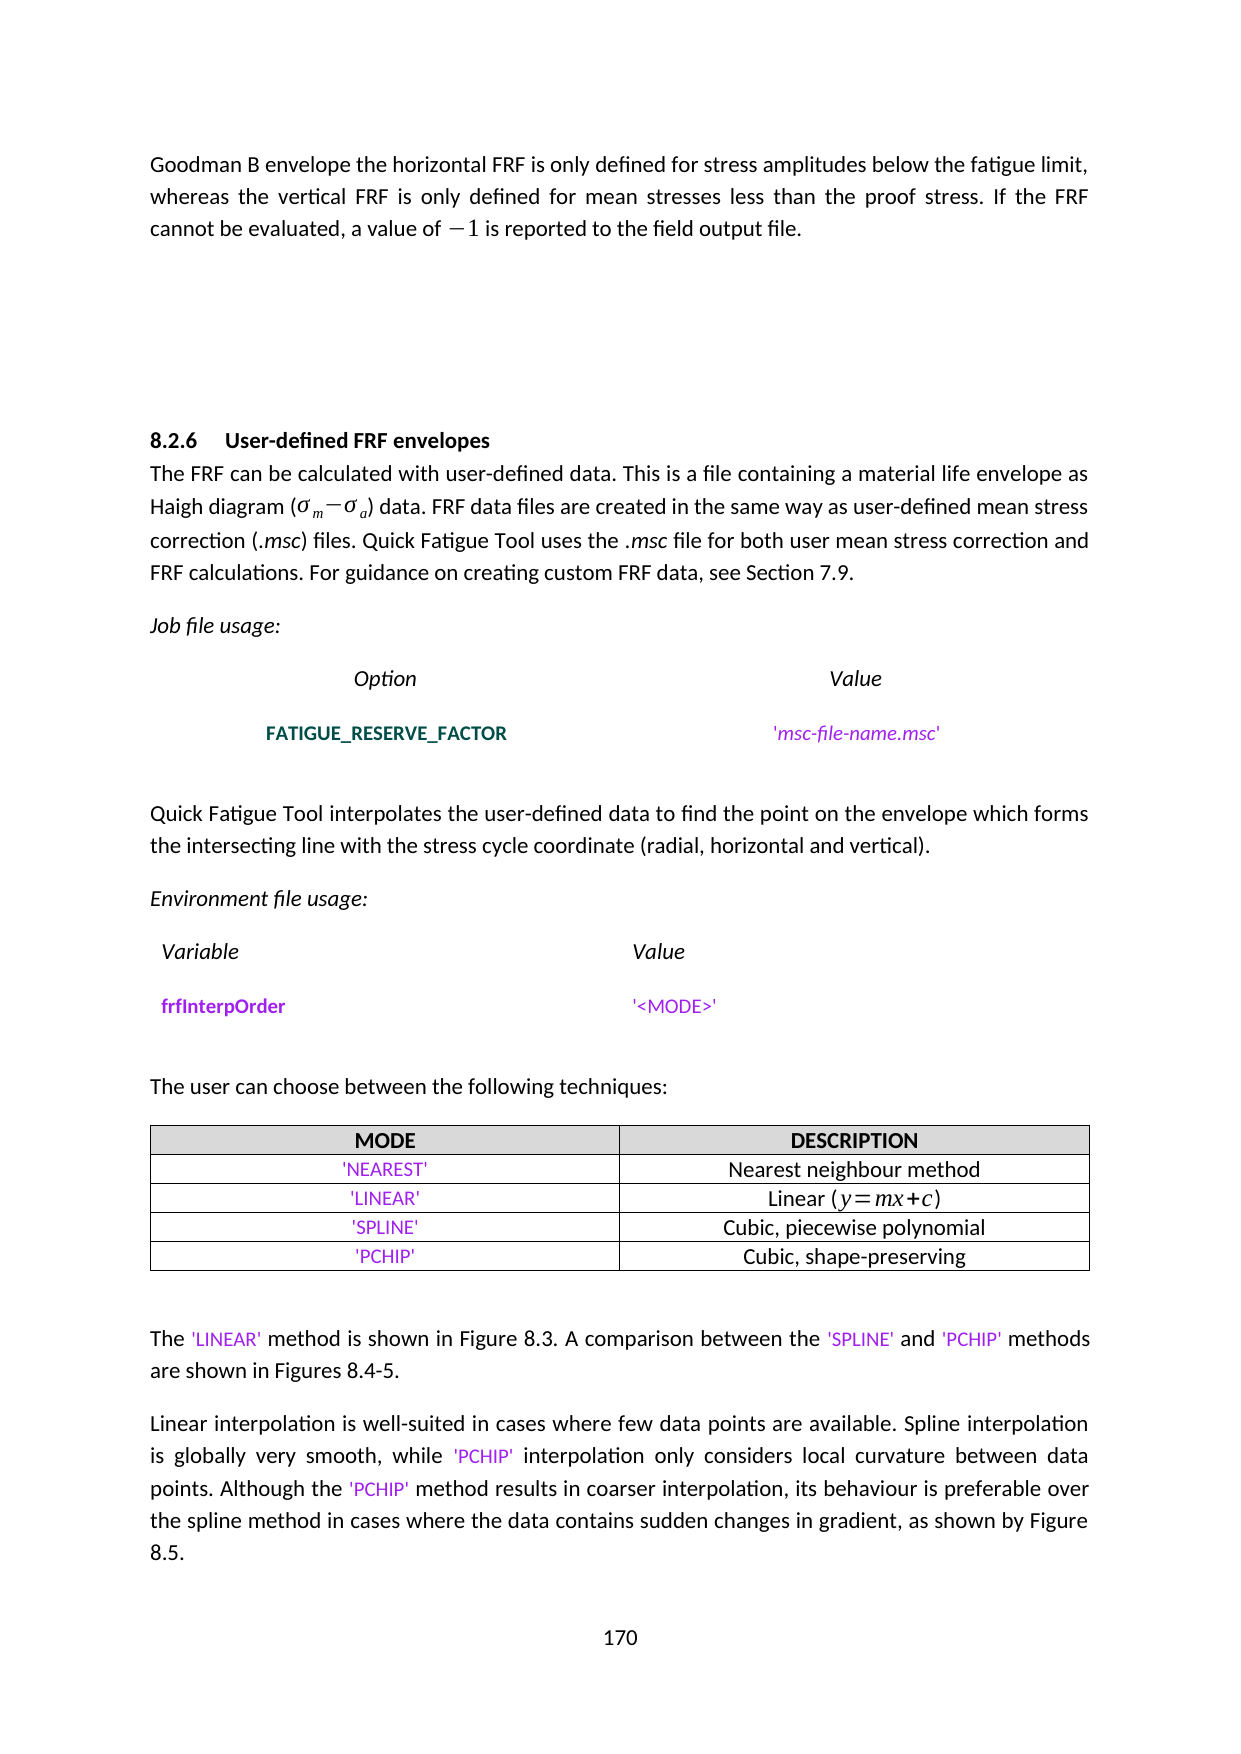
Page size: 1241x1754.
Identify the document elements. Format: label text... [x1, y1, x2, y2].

text Quick Fatigue Tool interpolates the user-defined data to find the point on the envelope which forms the intersecting line with the stress cycle coordinate (radial, horizontal and vertical). [150, 799, 1090, 859]
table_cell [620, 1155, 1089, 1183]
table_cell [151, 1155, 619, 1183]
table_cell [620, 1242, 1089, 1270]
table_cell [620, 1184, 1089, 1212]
text The FRF can be calculated with user-defined data. This is a file containing a material life envelope as Haigh diagram () data. FRF data files are created in the same way as user-defined mean stress correction (.msc) files. Quick Fatigue Tool uses the .msc file for both user mean stress correction and FRF calculations. For guidance on creating custom FRF data, see Section 7.9. [150, 459, 1090, 587]
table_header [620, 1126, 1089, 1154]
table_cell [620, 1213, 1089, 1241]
text Job file usage: [150, 612, 1090, 639]
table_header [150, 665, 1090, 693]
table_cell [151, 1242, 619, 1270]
text The 'LINEAR' method is shown in Figure 8.3. A comparison between the 'SPLINE' and 'PCHIP' methods are shown in Figures 8.4-5. [150, 1324, 1090, 1384]
text Linear interpolation is well-suited in cases where few data points are available. Spline interpolation is globally very smooth, while 'PCHIP' interpolation only considers local curvature between data points. Although the 'PCHIP' method results in coarser interpolation, its behaviour is preferable over the spline method in cases where the data contains sudden changes in gradient, as shown by Figure 8.5. [150, 1409, 1090, 1566]
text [150, 150, 1090, 242]
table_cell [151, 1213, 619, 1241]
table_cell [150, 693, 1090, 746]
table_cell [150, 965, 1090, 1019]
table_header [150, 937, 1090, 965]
text The user can choose between the following techniques: [150, 1072, 1090, 1100]
text Environment file usage: [150, 884, 1090, 912]
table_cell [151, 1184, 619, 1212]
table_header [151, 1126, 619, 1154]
subtitle 8.2.6 User-defined FRF envelopes [150, 426, 1090, 454]
